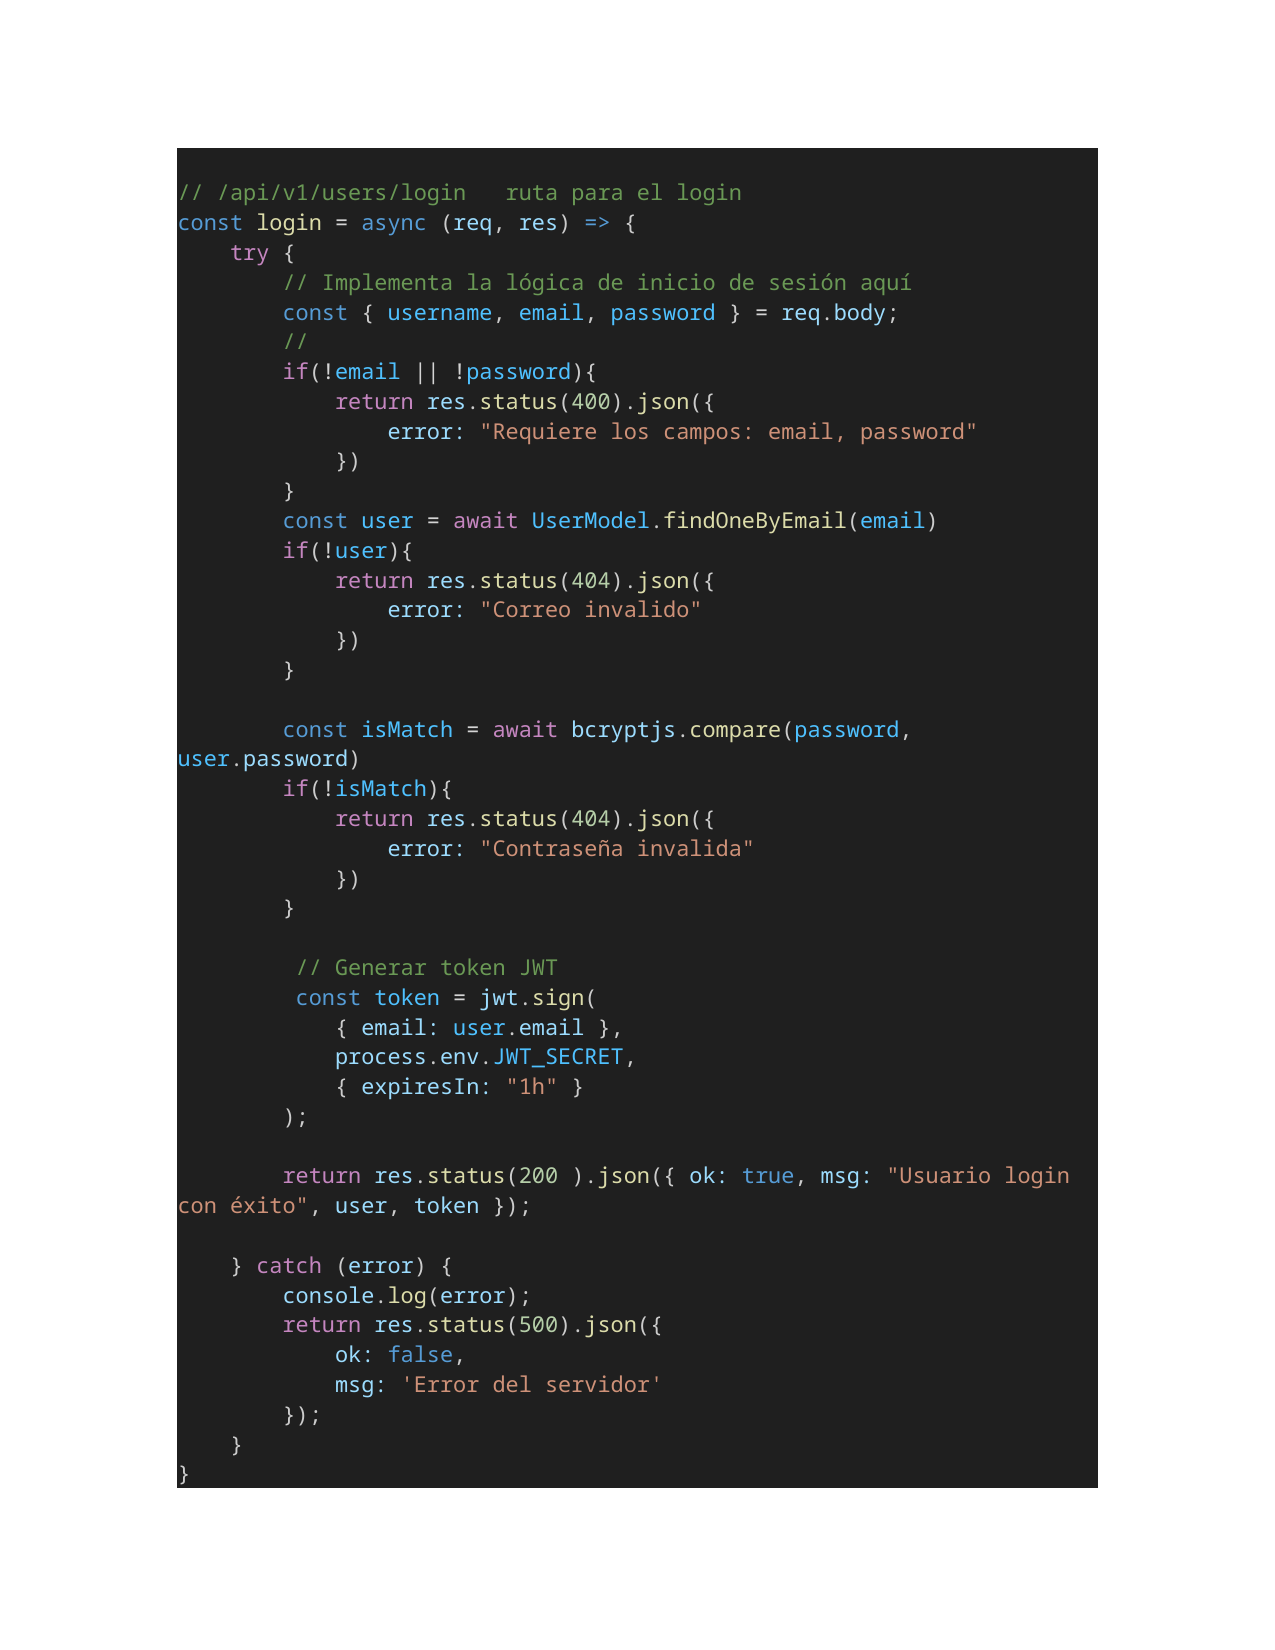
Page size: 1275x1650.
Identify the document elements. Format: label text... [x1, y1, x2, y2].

text // Implementa la lógica de inicio de sesión aquí [177, 267, 1098, 297]
text msg: 'Error del servidor' [177, 1369, 1098, 1399]
text const { username, email, password } = req.body; [177, 297, 1098, 326]
text } catch (error) { [177, 1250, 1098, 1280]
text } [177, 654, 1098, 684]
text const token = jwt.sign( [177, 982, 1098, 1012]
text const isMatch = await bcryptjs.compare(password, user.password) [177, 714, 1098, 773]
text if(!email || !password){ [177, 356, 1098, 386]
text error: "Correo invalido" [177, 594, 1098, 624]
text return res.status(404).json({ [177, 803, 1098, 833]
text error: "Contraseña invalida" [177, 833, 1098, 863]
text console.log(error); [177, 1280, 1098, 1309]
text } [177, 475, 1098, 505]
text }); [177, 1399, 1098, 1429]
text return res.status(200 ).json({ ok: true, msg: "Usuario login con éxito", user, token }); [177, 1161, 1098, 1220]
text // [177, 326, 1098, 356]
text return res.status(400).json({ [177, 386, 1098, 416]
text process.env.JWT_SECRET, [177, 1041, 1098, 1071]
text }) [177, 863, 1098, 892]
text // /api/v1/users/login ruta para el login [177, 177, 1098, 207]
text } [177, 892, 1098, 922]
text try { [177, 237, 1098, 267]
text return res.status(500).json({ [177, 1309, 1098, 1339]
text const login = async (req, res) => { [177, 207, 1098, 237]
text if(!user){ [177, 535, 1098, 565]
text error: "Requiere los campos: email, password" [177, 416, 1098, 446]
text { expiresIn: "1h" } [177, 1071, 1098, 1101]
text } [177, 1429, 1098, 1458]
text if(!isMatch){ [177, 773, 1098, 803]
text }) [177, 446, 1098, 475]
text // Generar token JWT [177, 952, 1098, 982]
text const user = await UserModel.findOneByEmail(email) [177, 505, 1098, 535]
text { email: user.email }, [177, 1012, 1098, 1041]
text }) [177, 624, 1098, 654]
text } [177, 1458, 1098, 1488]
text ok: false, [177, 1339, 1098, 1369]
text ); [177, 1101, 1098, 1131]
text return res.status(404).json({ [177, 565, 1098, 594]
